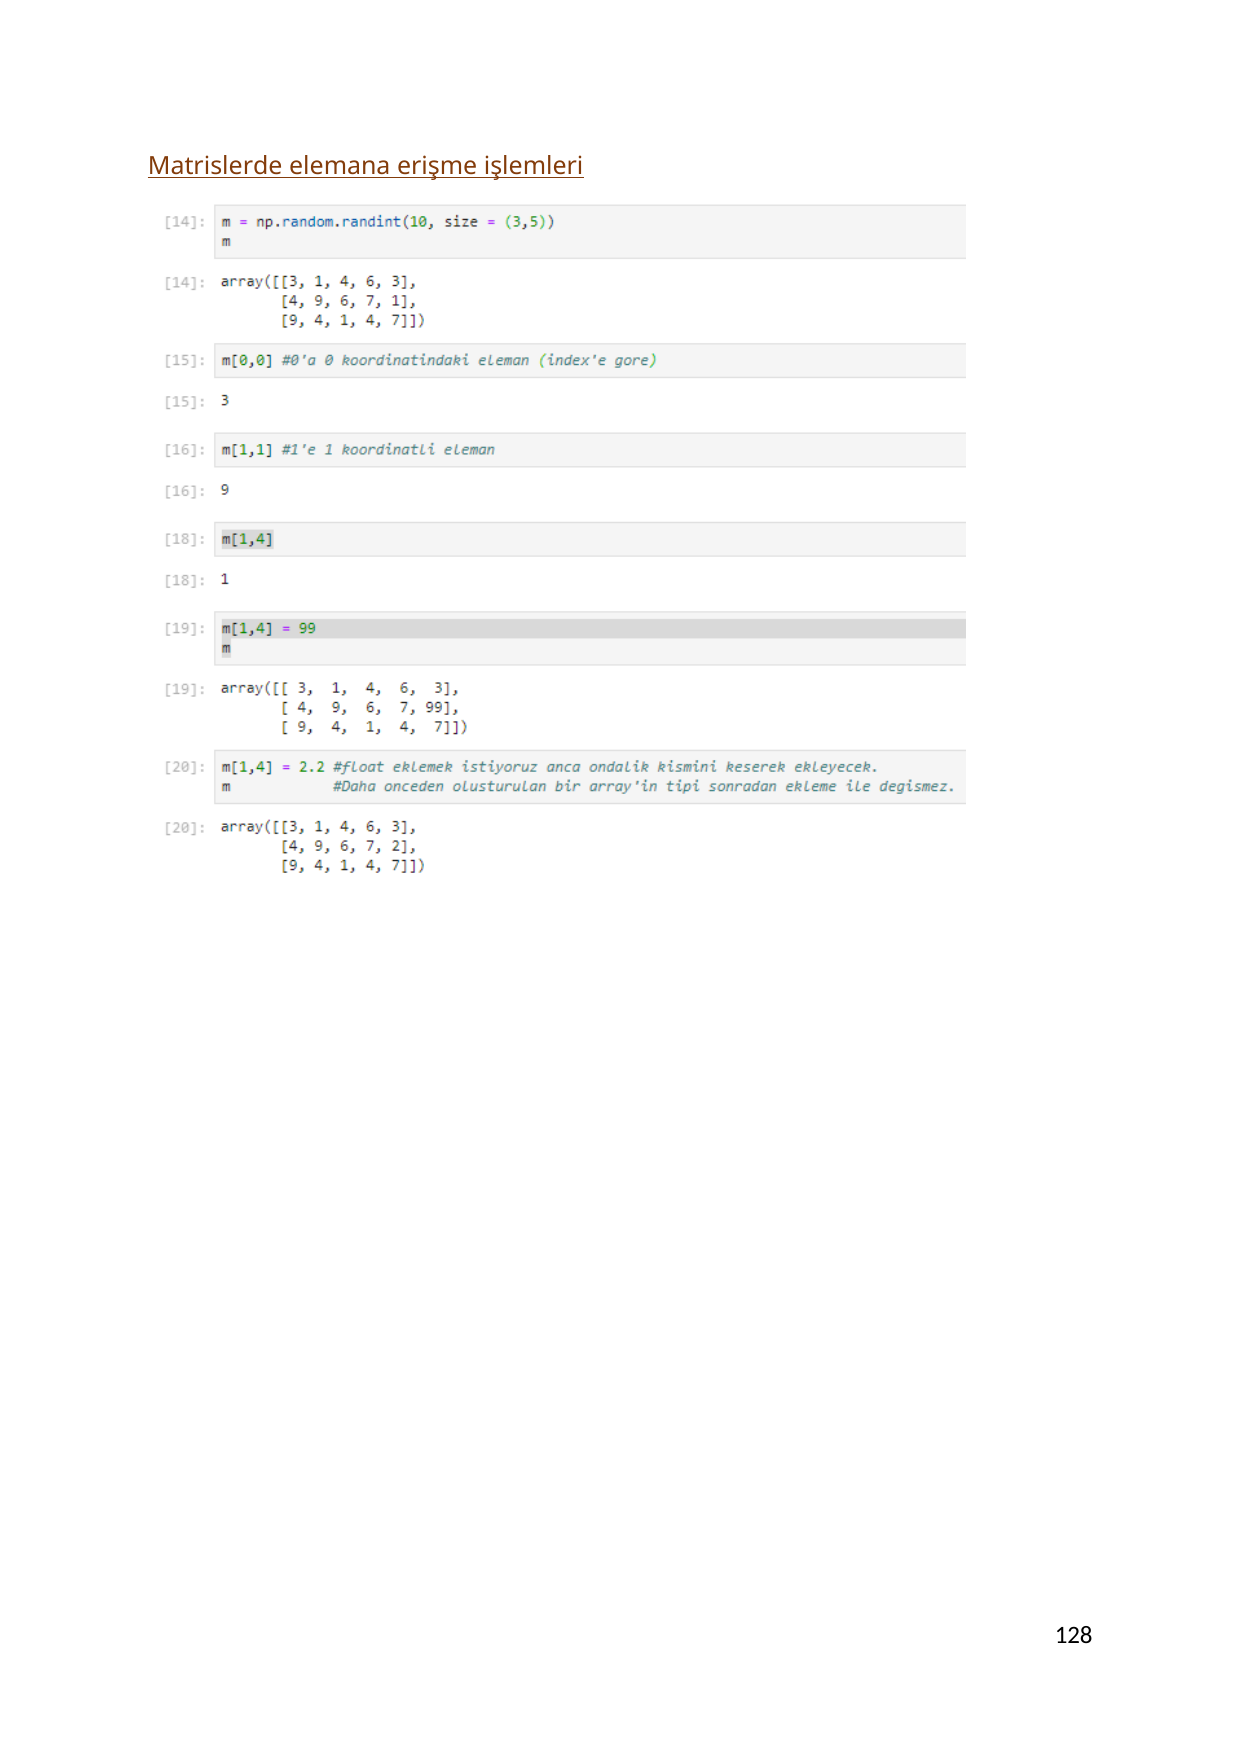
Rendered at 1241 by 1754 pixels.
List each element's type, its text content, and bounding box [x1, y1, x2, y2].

picture [147, 184, 966, 882]
subtitle Matrislerde elemana erişme işlemleri [148, 148, 1092, 182]
